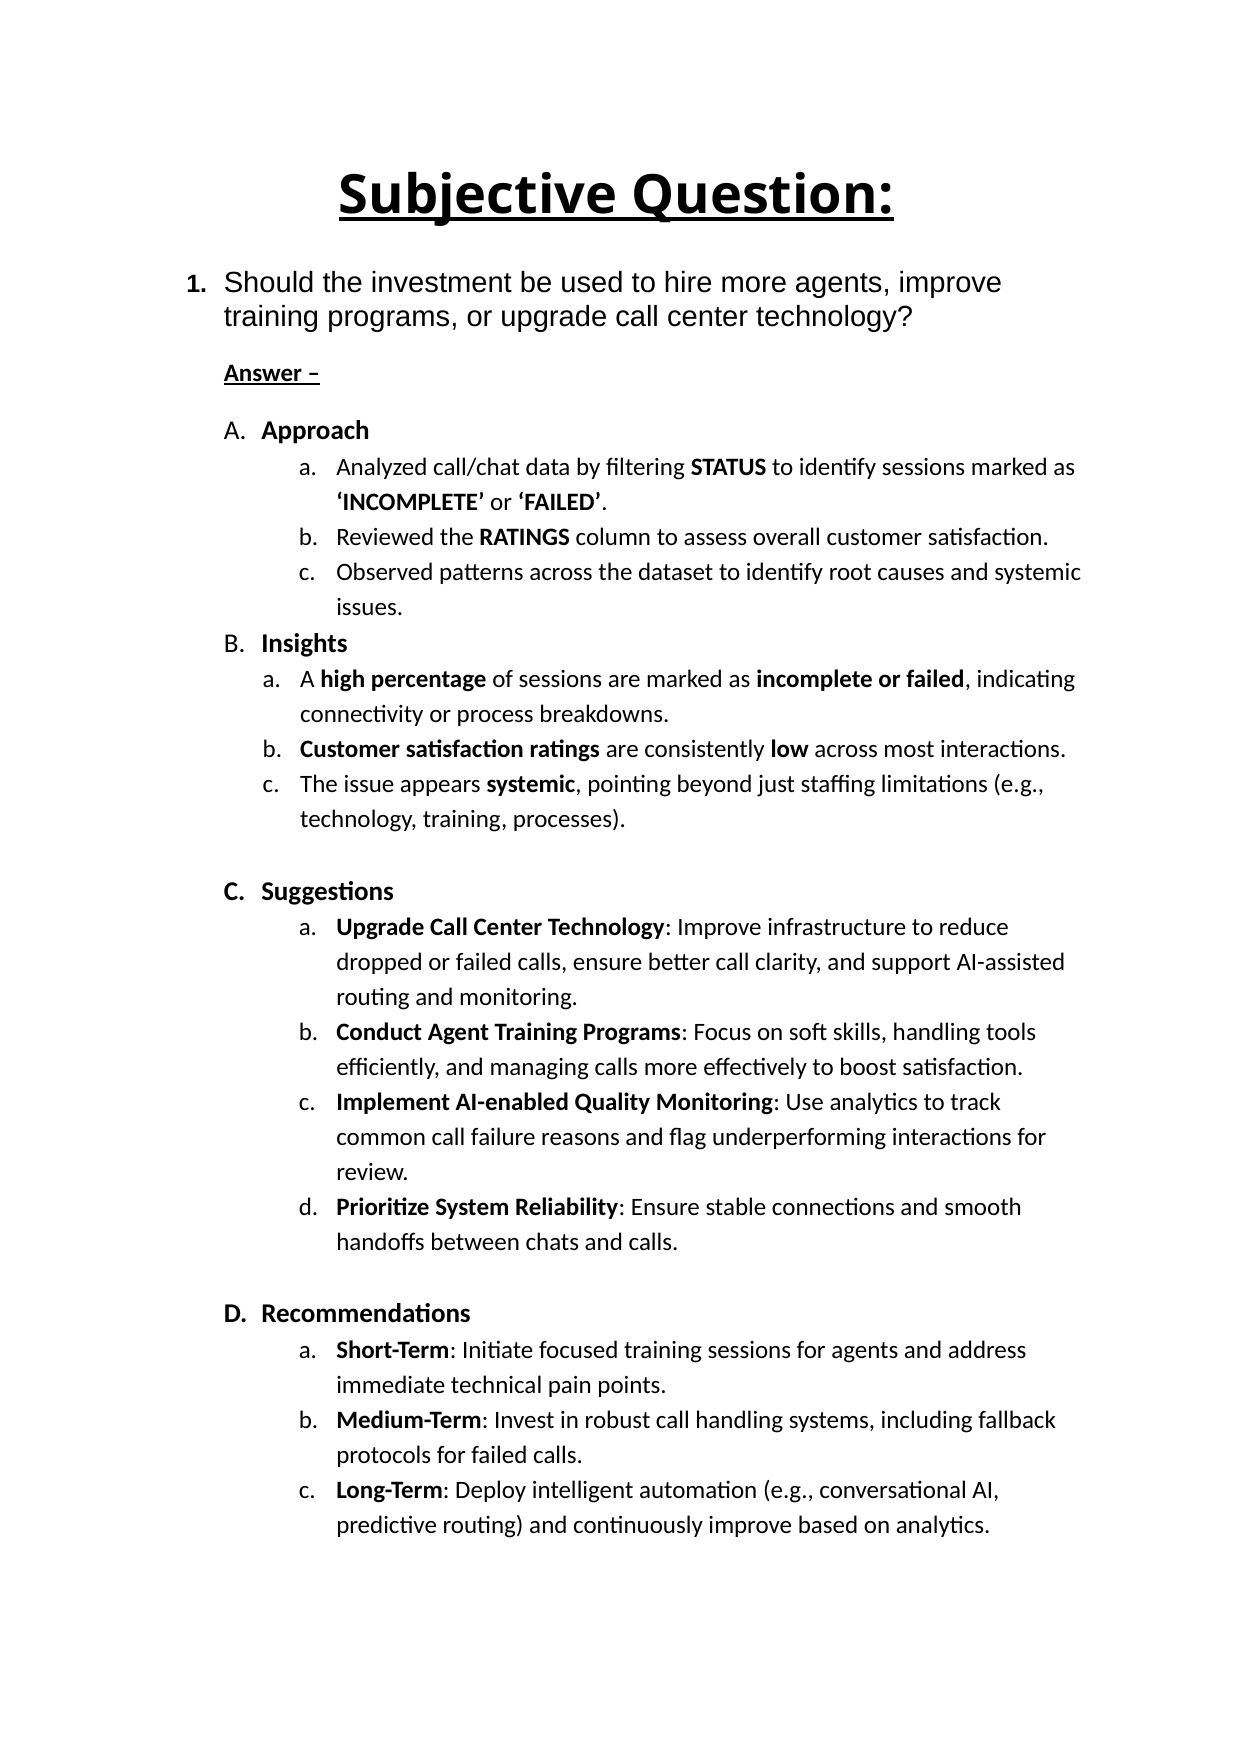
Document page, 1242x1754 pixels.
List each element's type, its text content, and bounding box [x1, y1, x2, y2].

list Medium-Term: Invest in robust call handling systems, including fallback protocols for failed calls. [298, 1404, 1082, 1470]
list The issue appears systemic, pointing beyond just staffing limitations (e.g., technology, training, processes). [262, 769, 1082, 834]
list Customer satisfaction ratings are consistently low across most interactions. [262, 734, 1082, 764]
list Suggestions [223, 874, 1082, 907]
list Analyzed call/chat data by filtering STATUS to identify sessions marked as ‘INCOMPLETE’ or ‘FAILED’. [298, 451, 1082, 516]
list A high percentage of sessions are marked as incomplete or failed, indicating connectivity or process breakdowns. [262, 664, 1082, 729]
list Conduct Agent Training Programs: Focus on soft skills, handling tools efficiently, and managing calls more effectively to boost satisfaction. [298, 1017, 1082, 1082]
list Observed patterns across the dataset to identify root causes and systemic issues. [298, 556, 1082, 621]
text Subjective Question: [150, 155, 1082, 229]
list Short-Term: Initiate focused training sessions for agents and address immediate technical pain points. [298, 1334, 1082, 1400]
list Recommendations [223, 1297, 1082, 1329]
list Upgrade Call Center Technology: Improve infrastructure to reduce dropped or failed calls, ensure better call clarity, and support AI-assisted routing and monitoring. [298, 912, 1082, 1012]
list Long-Term: Deploy intelligent automation (e.g., conversational AI, predictive routing) and continuously improve based on analytics. [298, 1474, 1082, 1540]
list Approach [223, 413, 1082, 446]
list Should the investment be used to hire more agents, improve training programs, or upgrade call center technology? [186, 265, 1082, 332]
list Prioritize System Reliability: Ensure stable connections and smooth handoffs between chats and calls. [298, 1192, 1082, 1257]
list Implement AI-enabled Quality Monitoring: Use analytics to track common call failure reasons and flag underperforming interactions for review. [298, 1087, 1082, 1187]
list Reviewed the RATINGS column to assess overall customer satisfaction. [298, 521, 1082, 551]
list Insights [223, 626, 1082, 659]
text Answer – [223, 357, 1082, 388]
